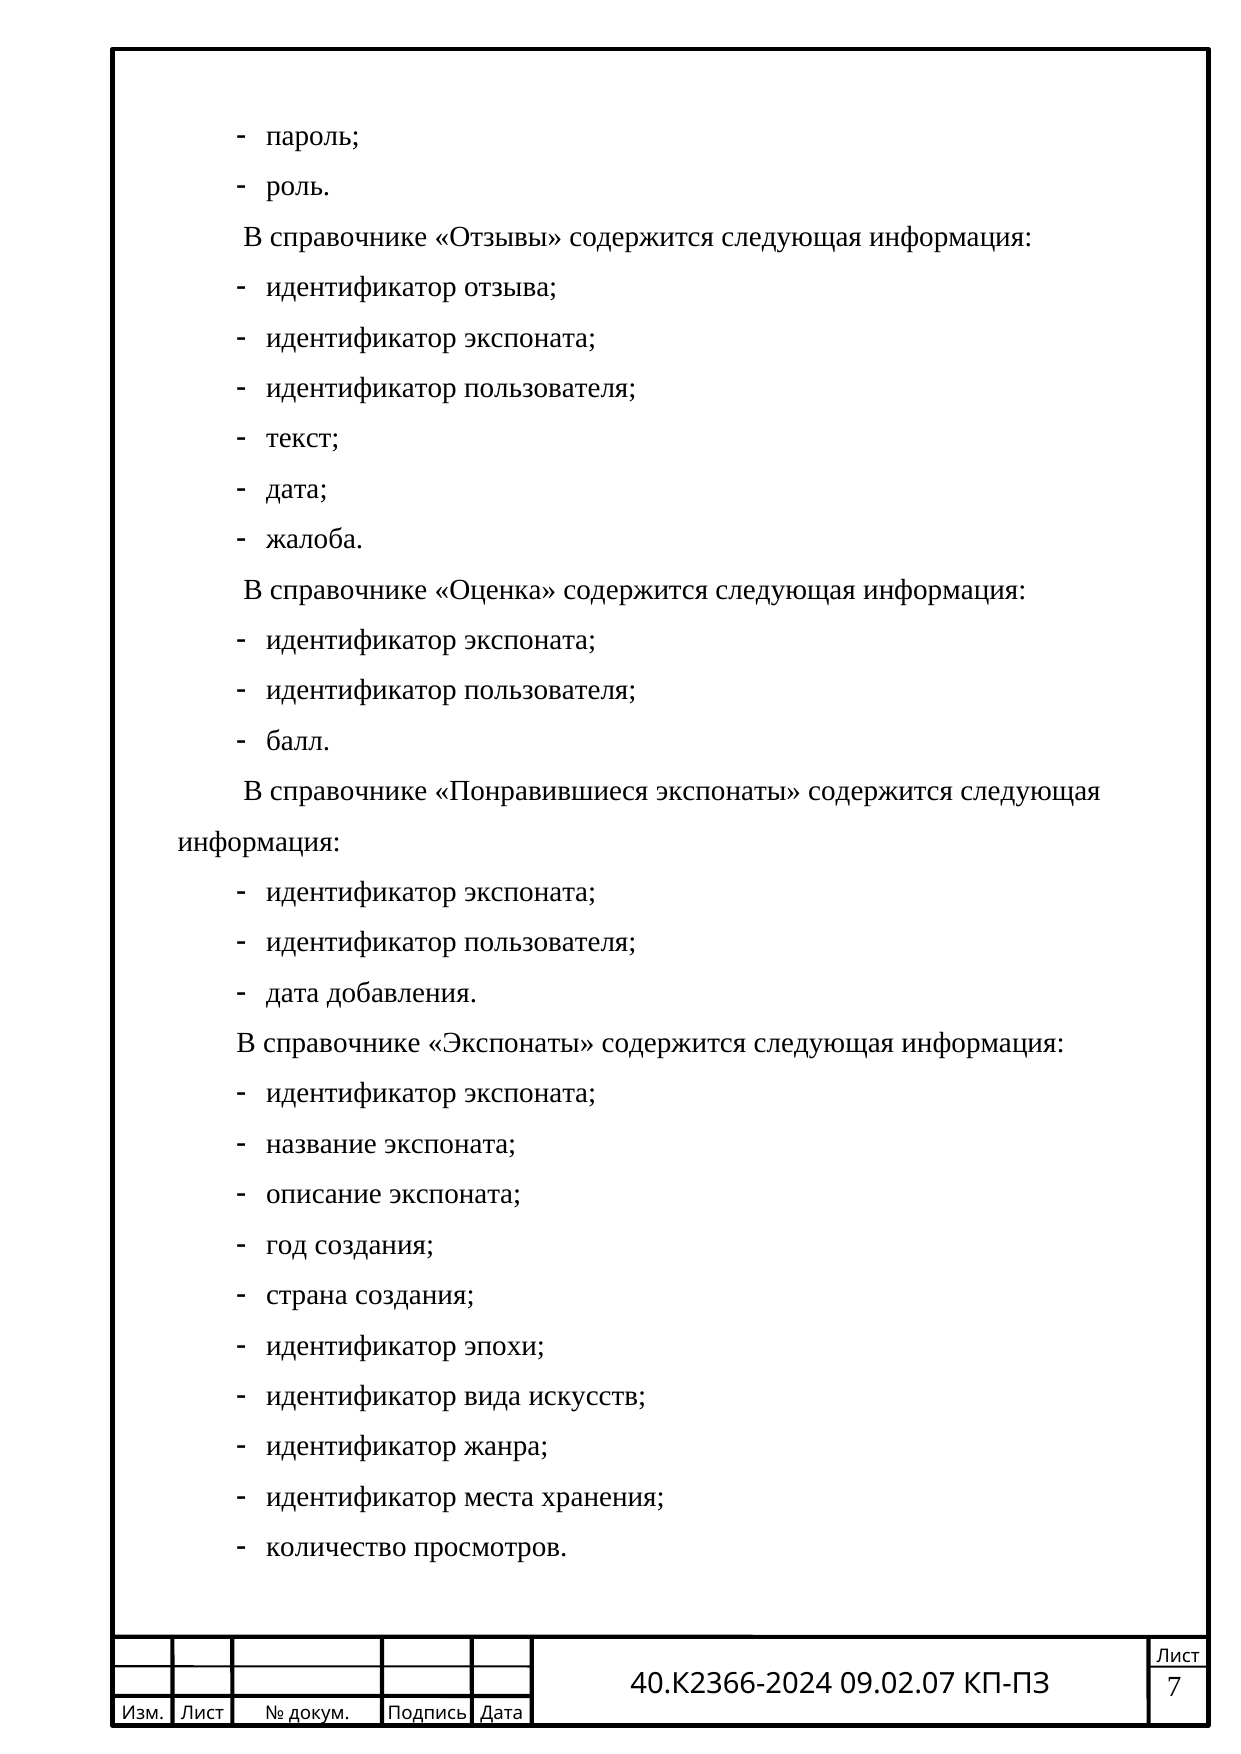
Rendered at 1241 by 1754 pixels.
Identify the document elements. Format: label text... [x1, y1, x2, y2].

text В справочнике «Оценка» содержится следующая информация: [243, 572, 1181, 605]
list идентификатор эпохи; [236, 1328, 1181, 1361]
list идентификатор экспоната; [236, 874, 1181, 908]
list идентификатор пользователя; [236, 370, 1181, 404]
list текст; [236, 421, 1181, 454]
list количество просмотров. [236, 1529, 1181, 1563]
list год создания; [236, 1227, 1181, 1260]
list дата добавления. [236, 975, 1181, 1008]
list идентификатор жанра; [236, 1428, 1181, 1462]
list роль. [236, 168, 1181, 202]
list идентификатор пользователя; [236, 924, 1181, 958]
list дата; [236, 471, 1181, 504]
list идентификатор экспоната; [236, 320, 1181, 353]
list идентификатор экспоната; [236, 1076, 1181, 1109]
text информация: [177, 824, 1181, 857]
list страна создания; [236, 1277, 1181, 1311]
list идентификатор отзыва; [236, 269, 1181, 303]
list балл. [236, 723, 1181, 757]
list описание экспоната; [236, 1176, 1181, 1210]
list пароль; [236, 118, 1181, 152]
text В справочнике «Экспонаты» содержится следующая информация: [177, 1025, 1181, 1059]
list название экспоната; [236, 1126, 1181, 1159]
list идентификатор места хранения; [236, 1479, 1181, 1512]
list идентификатор вида искусств; [236, 1378, 1181, 1412]
list идентификатор пользователя; [236, 672, 1181, 706]
text В справочнике «Понравившиеся экспонаты» содержится следующая [177, 773, 1181, 807]
list идентификатор экспоната; [236, 622, 1181, 656]
text В справочнике «Отзывы» содержится следующая информация: [243, 219, 1181, 252]
list жалоба. [236, 521, 1181, 555]
